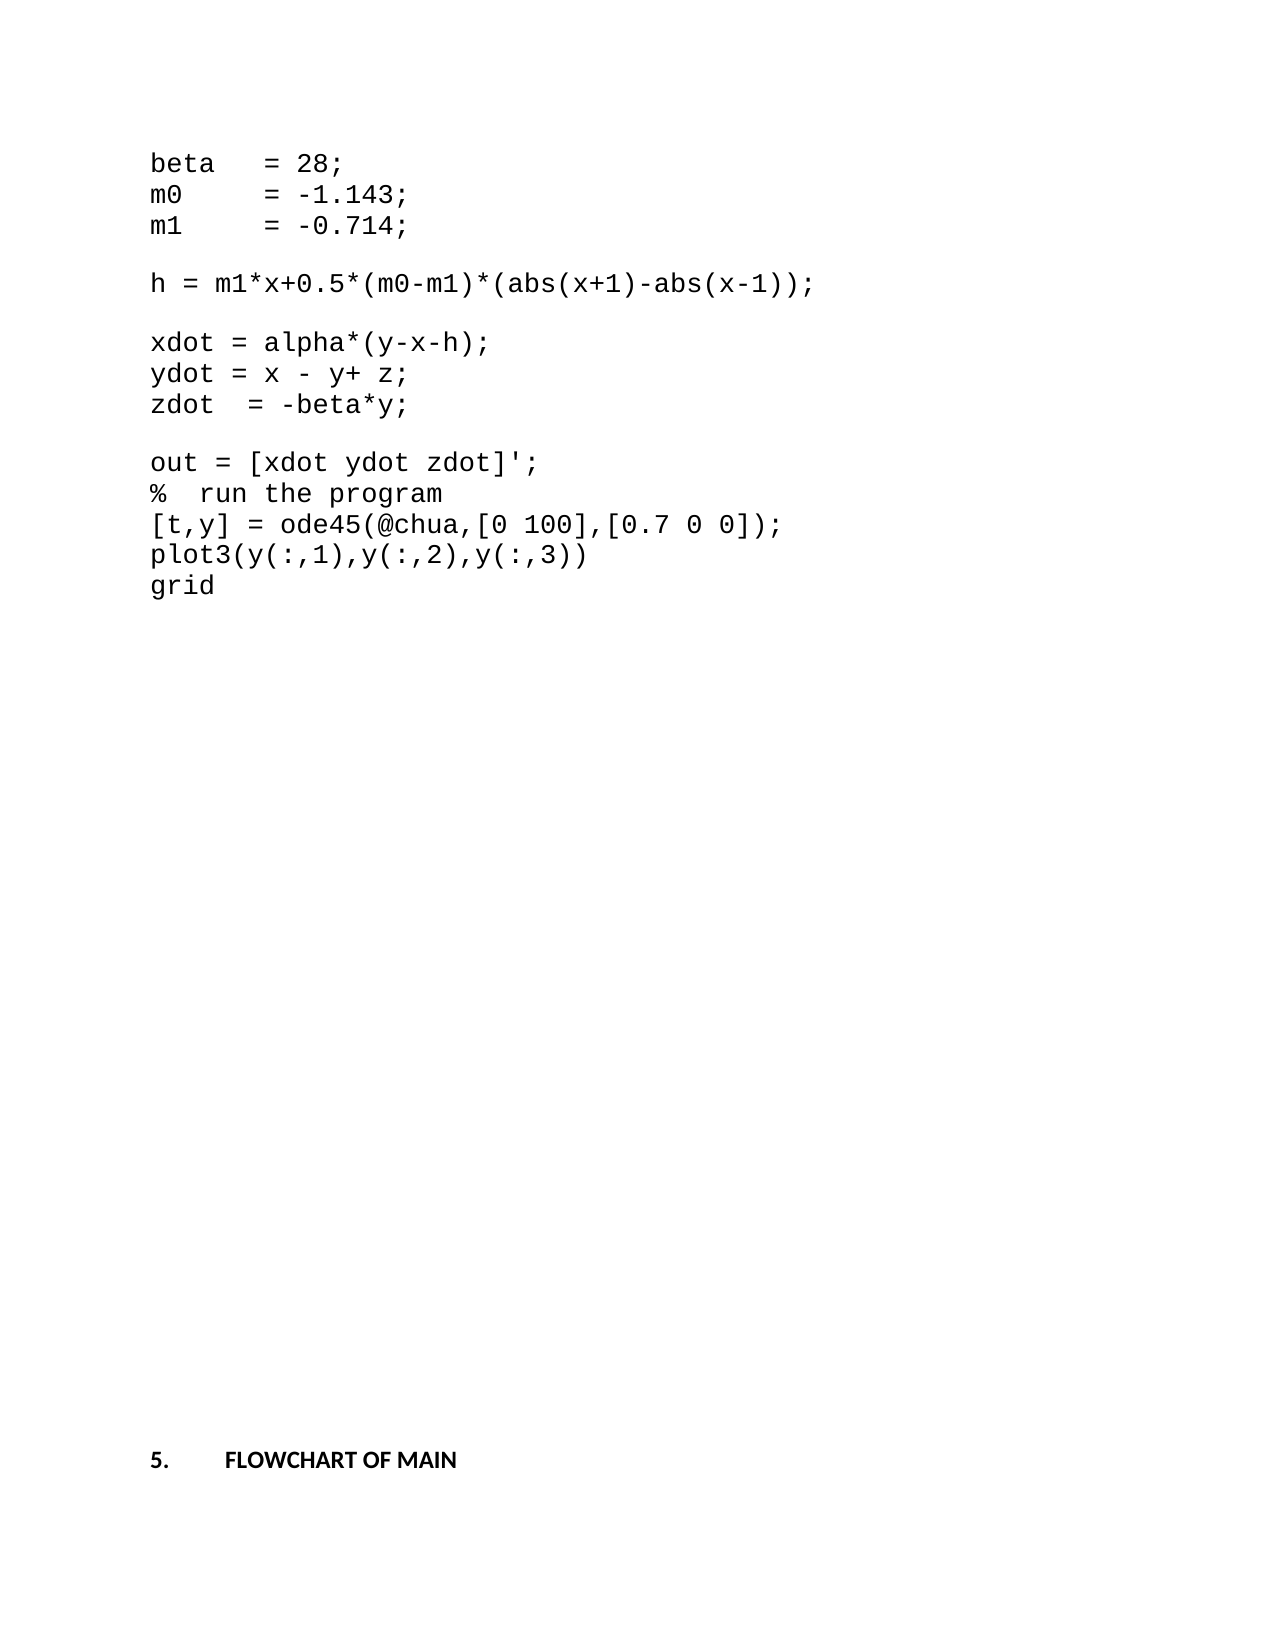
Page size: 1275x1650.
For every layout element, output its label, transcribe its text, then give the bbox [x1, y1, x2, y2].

text [t,y] = ode45(@chua,[0 100],[0.7 0 0]); [150, 511, 1125, 541]
text m0 = -1.143; [150, 181, 1125, 211]
text xdot = alpha*(y-x-h); [150, 329, 1125, 360]
text plot3(y(:,1),y(:,2),y(:,3)) [150, 541, 1125, 572]
text beta = 28; [150, 150, 1125, 181]
text % run the program [150, 480, 1125, 511]
text m1 = -0.714; [150, 211, 1125, 242]
text out = [xdot ydot zdot]'; [150, 449, 1125, 480]
text grid [150, 572, 1125, 603]
text ydot = x - y+ z; [150, 360, 1125, 390]
list FLOWCHART OF MAIN [150, 1444, 1125, 1474]
text zdot = -beta*y; [150, 390, 1125, 421]
text h = m1*x+0.5*(m0-m1)*(abs(x+1)-abs(x-1)); [150, 270, 1125, 301]
